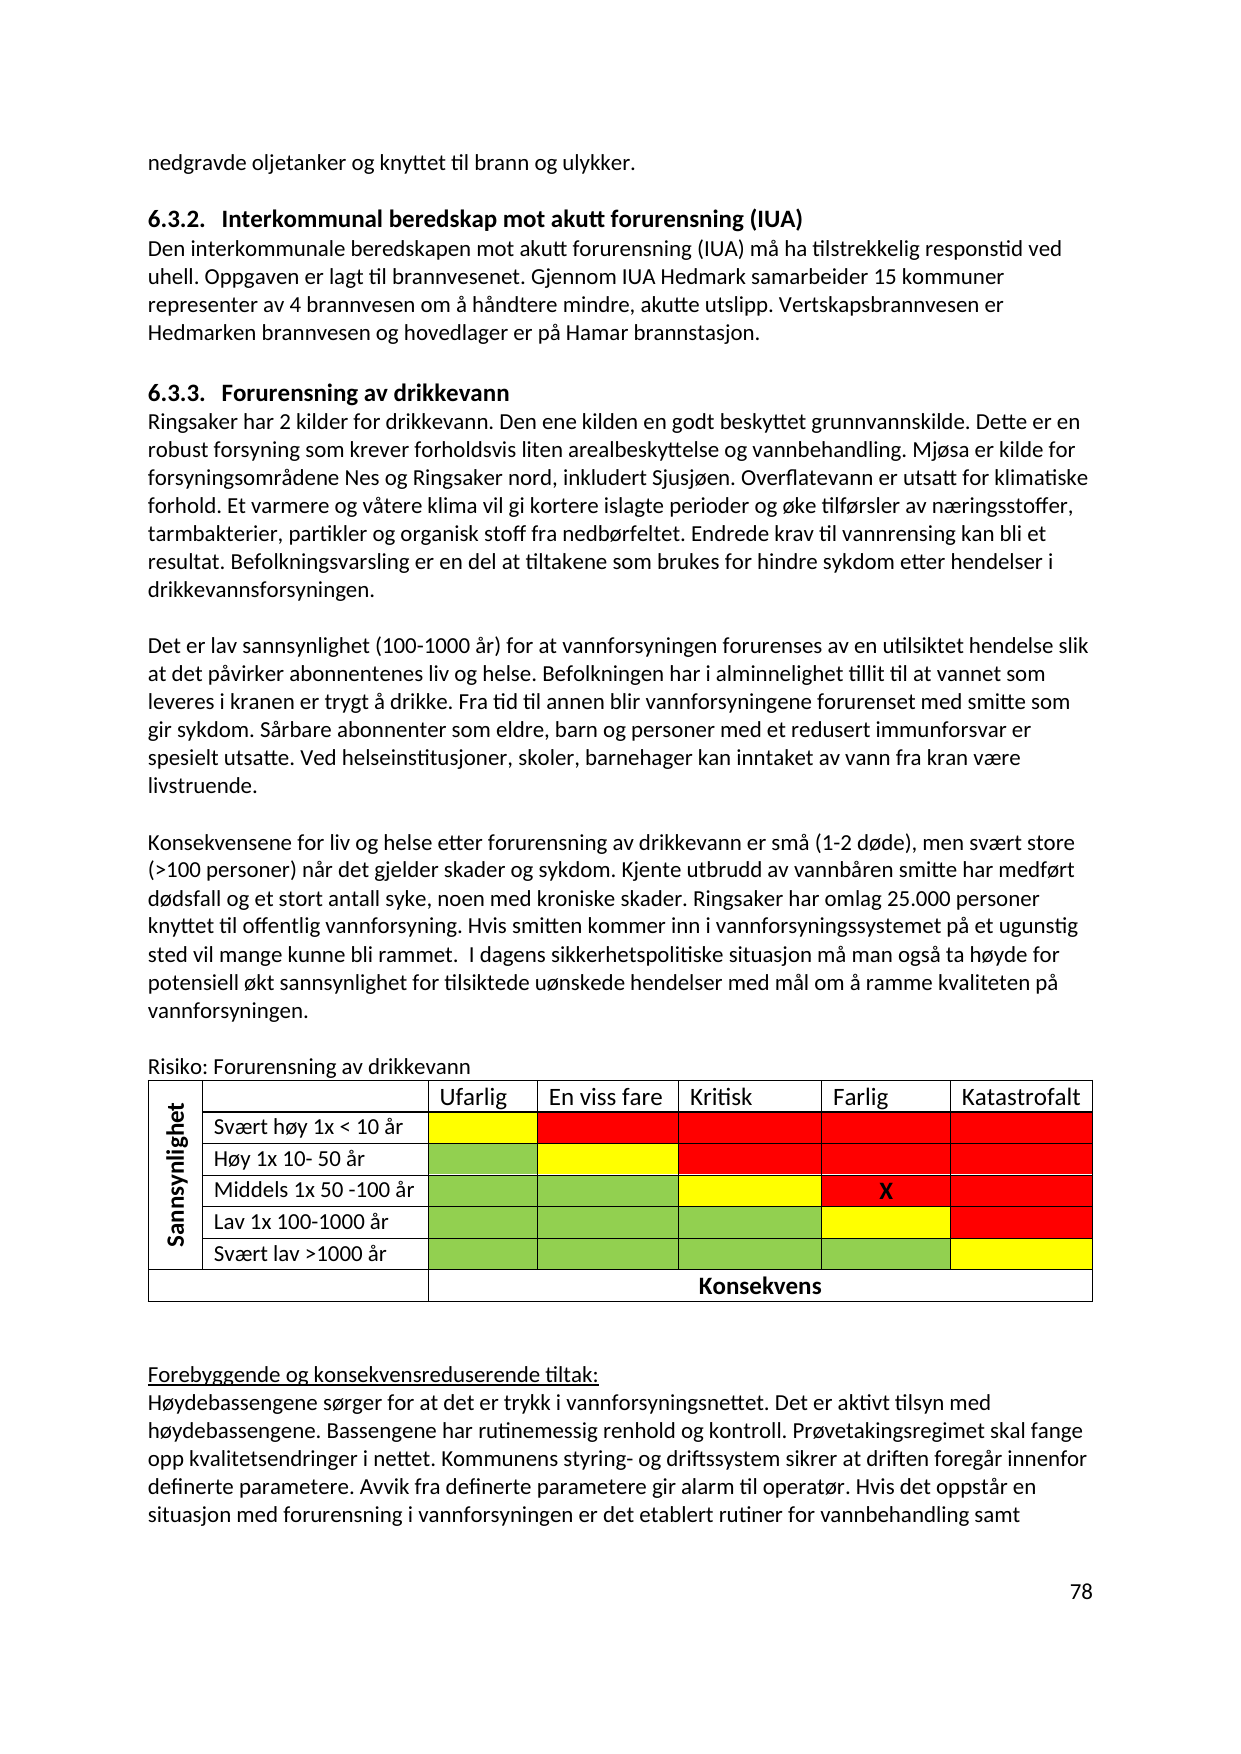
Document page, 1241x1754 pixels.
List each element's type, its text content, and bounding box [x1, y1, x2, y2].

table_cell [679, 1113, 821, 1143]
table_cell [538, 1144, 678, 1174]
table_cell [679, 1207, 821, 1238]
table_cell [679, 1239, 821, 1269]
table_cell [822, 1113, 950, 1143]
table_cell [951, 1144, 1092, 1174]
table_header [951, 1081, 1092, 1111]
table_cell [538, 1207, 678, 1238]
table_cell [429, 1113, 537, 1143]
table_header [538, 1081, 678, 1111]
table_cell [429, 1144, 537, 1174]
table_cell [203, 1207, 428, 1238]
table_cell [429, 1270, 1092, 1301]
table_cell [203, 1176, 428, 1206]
text 6.3.3. Forurensning av drikkevann Ringsaker har 2 kilder for drikkevann. Den ene kilden en godt beskyttet grunnvannskilde. Dette er en robust forsyning som krever forholdsvis liten arealbeskyttelse og vannbehandling. Mjøsa er kilde for forsyningsområdene Nes og Ringsaker nord, inkludert Sjusjøen. Overflatevann er utsatt for klimatiske forhold. Et varmere og våtere klima vil gi kortere islagte perioder og øke tilførsler av næringsstoffer, tarmbakterier, partikler og organisk stoff fra nedbørfeltet. Endrede krav til vannrensing kan bli et resultat. Befolkningsvarsling er en del at tiltakene som brukes for hindre sykdom etter hendelser i drikkevannsforsyningen. [148, 377, 1093, 603]
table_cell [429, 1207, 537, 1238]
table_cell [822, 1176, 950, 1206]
text Forebyggende og konsekvensreduserende tiltak: [148, 1360, 1093, 1388]
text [148, 1388, 1093, 1528]
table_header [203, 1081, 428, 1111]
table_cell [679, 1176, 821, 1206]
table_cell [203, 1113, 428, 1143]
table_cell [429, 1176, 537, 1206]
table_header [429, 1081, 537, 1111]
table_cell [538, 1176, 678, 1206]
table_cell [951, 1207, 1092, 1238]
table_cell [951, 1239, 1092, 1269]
text 6.3.2. Interkommunal beredskap mot akutt forurensning (IUA) Den interkommunale beredskapen mot akutt forurensning (IUA) må ha tilstrekkelig responstid ved uhell. Oppgaven er lagt til brannvesenet. Gjennom IUA Hedmark samarbeider 15 kommuner representer av 4 brannvesen om å håndtere mindre, akutte utslipp. Vertskapsbrannvesen er Hedmarken brannvesen og hovedlager er på Hamar brannstasjon. [148, 204, 1093, 346]
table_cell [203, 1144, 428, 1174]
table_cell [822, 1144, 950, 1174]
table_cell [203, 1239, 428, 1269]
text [148, 148, 1093, 204]
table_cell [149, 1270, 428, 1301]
text Konsekvensene for liv og helse etter forurensning av drikkevann er små (1-2 døde), men svært store (>100 personer) når det gjelder skader og sykdom. Kjente utbrudd av vannbåren smitte har medført dødsfall og et stort antall syke, noen med kroniske skader. Ringsaker har omlag 25.000 personer knyttet til offentlig vannforsyning. Hvis smitten kommer inn i vannforsyningssystemet på et ugunstig sted vil mange kunne bli rammet. I dagens sikkerhetspolitiske situasjon må man også ta høyde for potensiell økt sannsynlighet for tilsiktede uønskede hendelser med mål om å ramme kvaliteten på vannforsyningen. [148, 828, 1093, 1024]
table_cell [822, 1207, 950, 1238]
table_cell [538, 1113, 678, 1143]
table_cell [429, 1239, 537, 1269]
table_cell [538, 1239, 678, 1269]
text Det er lav sannsynlighet (100-1000 år) for at vannforsyningen forurenses av en utilsiktet hendelse slik at det påvirker abonnentenes liv og helse. Befolkningen har i alminnelighet tillit til at vannet som leveres i kranen er trygt å drikke. Fra tid til annen blir vannforsyningene forurenset med smitte som gir sykdom. Sårbare abonnenter som eldre, barn og personer med et redusert immunforsvar er spesielt utsatte. Ved helseinstitusjoner, skoler, barnehager kan inntaket av vann fra kran være livstruende. [148, 631, 1093, 799]
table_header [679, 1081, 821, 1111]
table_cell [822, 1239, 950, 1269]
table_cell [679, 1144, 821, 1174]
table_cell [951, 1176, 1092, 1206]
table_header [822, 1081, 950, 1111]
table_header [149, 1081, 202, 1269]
text Risiko: Forurensning av drikkevann [148, 1024, 1093, 1080]
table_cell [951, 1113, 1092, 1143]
